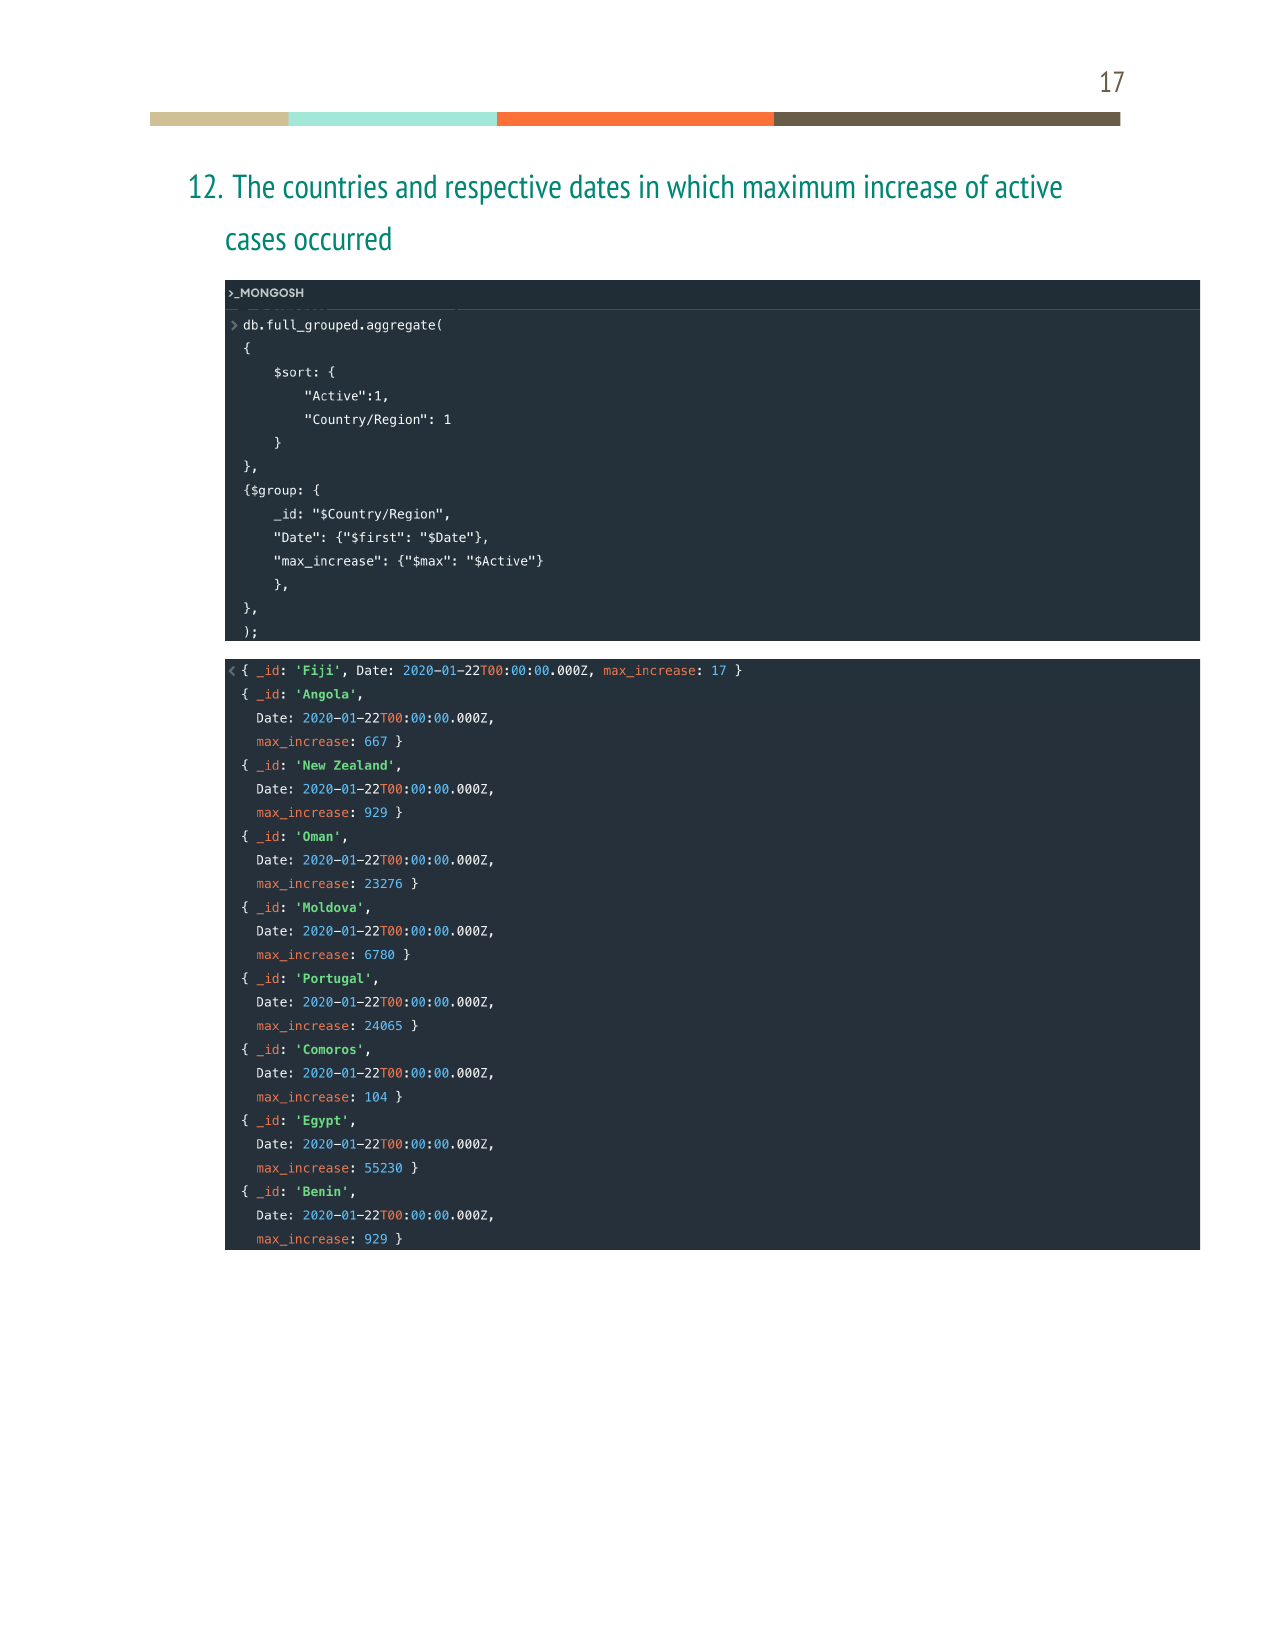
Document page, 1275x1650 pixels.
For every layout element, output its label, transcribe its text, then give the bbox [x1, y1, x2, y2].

list The countries and respective dates in which maximum increase of active cases occurred [187, 165, 1125, 259]
picture [225, 659, 1200, 1250]
picture [225, 280, 1200, 641]
picture [150, 112, 1121, 126]
